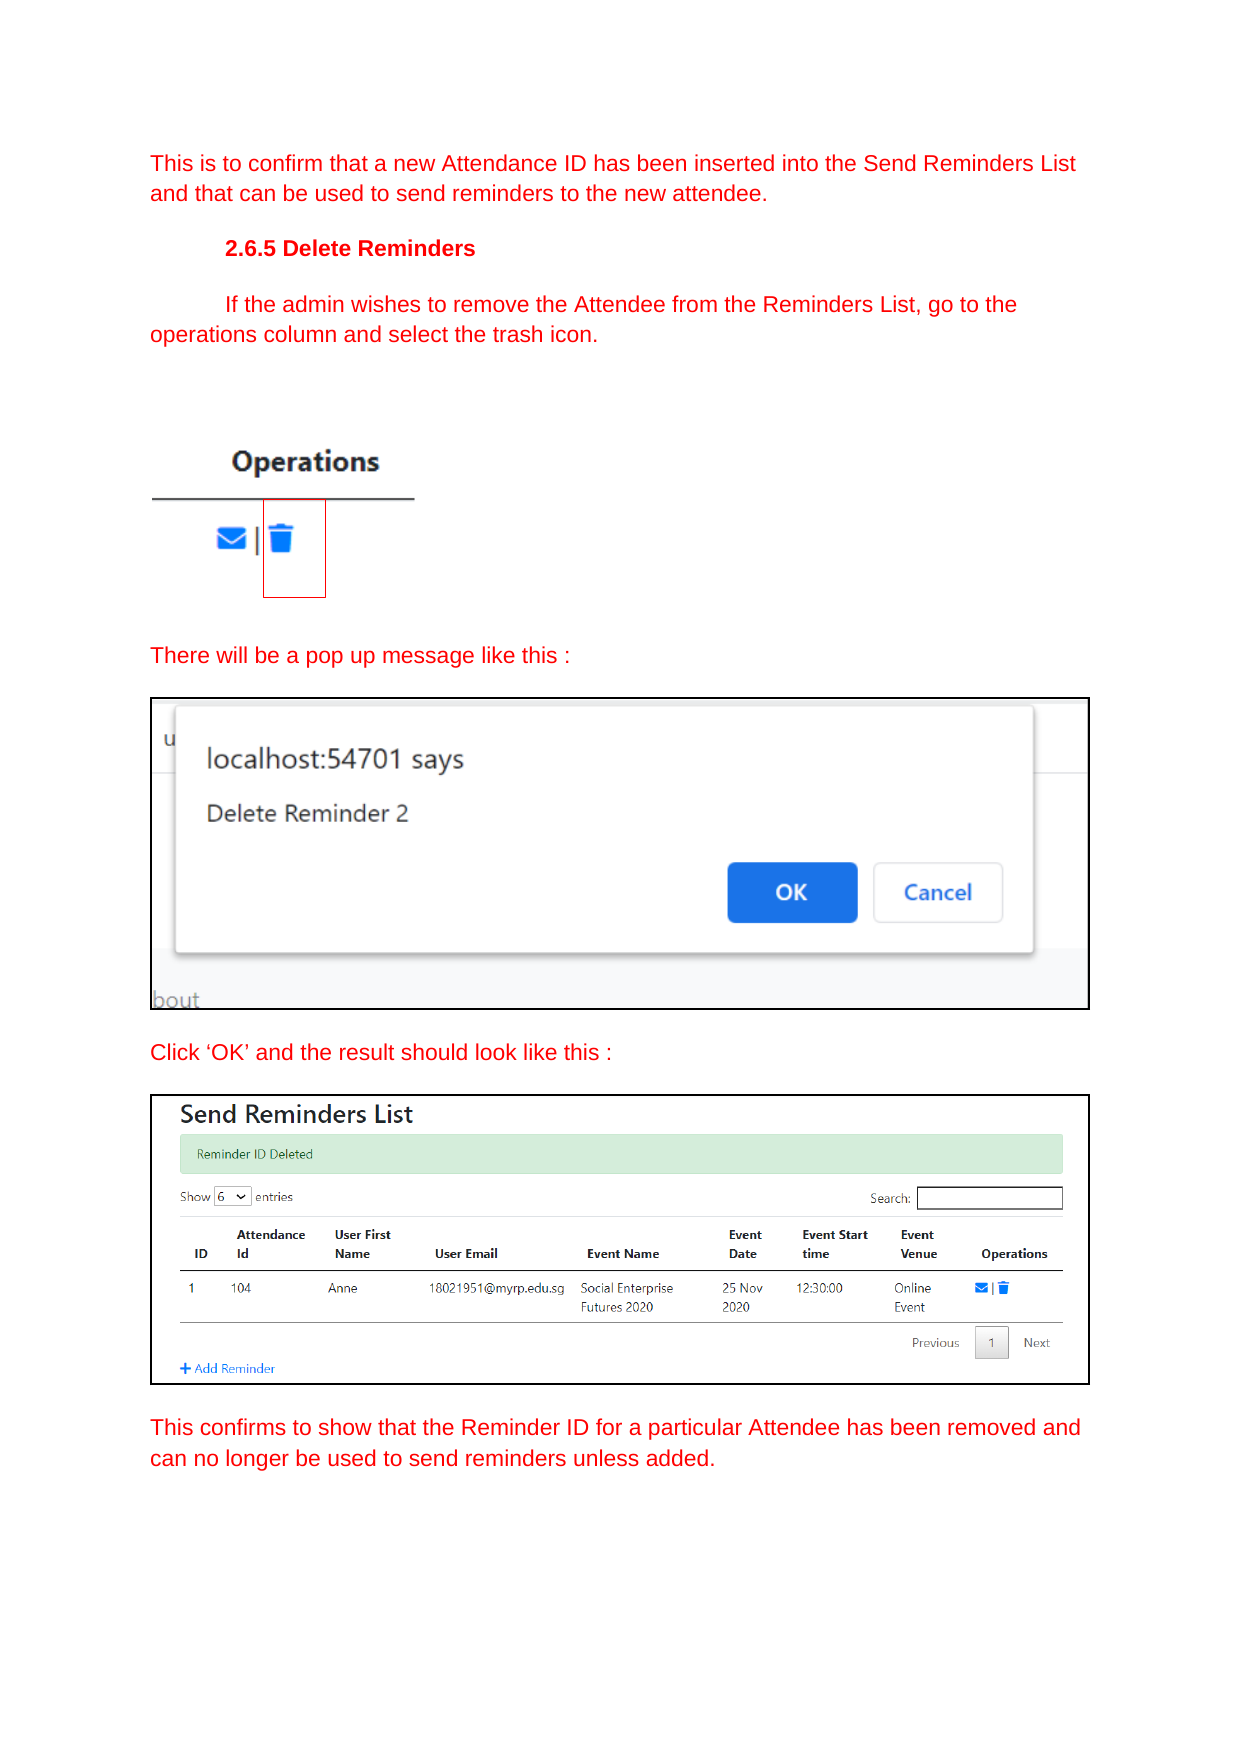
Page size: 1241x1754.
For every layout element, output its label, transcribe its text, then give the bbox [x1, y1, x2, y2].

picture [152, 1096, 1088, 1383]
text There will be a pop up message like this : [150, 642, 1090, 668]
picture [152, 699, 1088, 1008]
text If the admin wishes to remove the Attendee from the Reminders List, go to the operations column and select the trash icon. [150, 291, 1090, 347]
text This confirms to show that the Reminder ID for a particular Attendee has been removed and can no longer be used to send reminders unless added. [150, 1414, 1090, 1471]
text 2.6.5 Delete Reminders [150, 235, 1090, 262]
text This is to confirm that a new Attendance ID has been inserted into the Send Reminders List and that can be used to send reminders to the new attendee. [150, 150, 1090, 207]
text Click ‘OK’ and the result should look like this : [150, 1038, 1090, 1065]
picture [152, 378, 424, 611]
